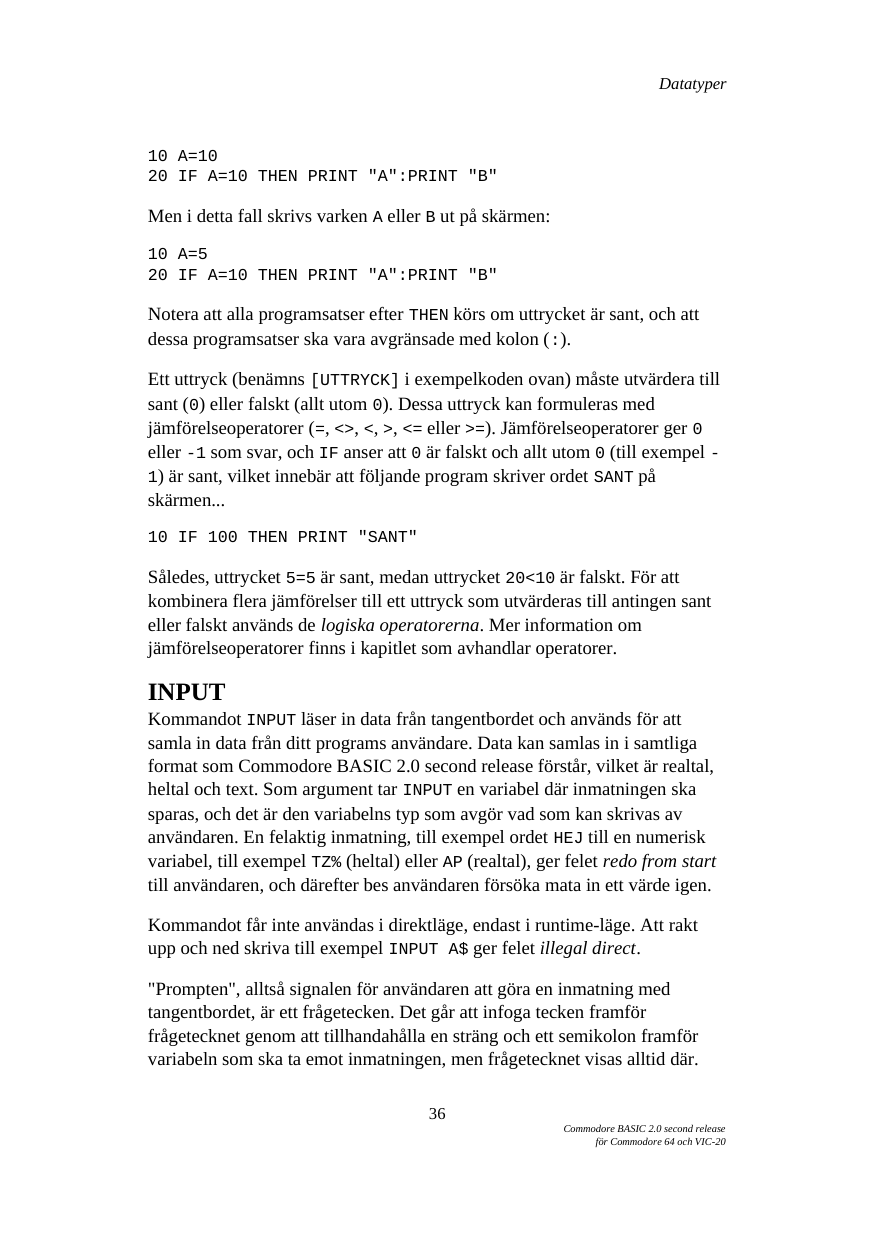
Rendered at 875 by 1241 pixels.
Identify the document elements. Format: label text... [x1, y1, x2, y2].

text Således, uttrycket 5=5 är sant, medan uttrycket 20<10 är falskt. För att kombinera flera jämförelser till ett uttryck som utvärderas till antingen sant eller falskt används de logiska operatorerna. Mer information om jämförelseoperatorer finns i kapitlet som avhandlar operatorer. [148, 566, 726, 658]
subtitle INPUT [148, 677, 726, 705]
text Kommandot INPUT läser in data från tangentbordet och används för att samla in data från ditt programs användare. Data kan samlas in i samtliga format som Commodore BASIC 2.0 second release förstår, vilket är realtal, heltal och text. Som argument tar INPUT en variabel där inmatningen ska sparas, och det är den variabelns typ som avgör vad som kan skrivas av användaren. En felaktig inmatning, till exempel ordet HEJ till en numerisk variabel, till exempel TZ% (heltal) eller AP (realtal), ger felet redo from start till användaren, och därefter bes användaren försöka mata in ett värde igen. [148, 708, 726, 896]
text 10 A=10 20 IF A=10 THEN PRINT "A":PRINT "B" [148, 148, 726, 187]
text 10 IF 100 THEN PRINT "SANT" [148, 529, 726, 548]
text Ett uttryck (benämns [UTTRYCK] i exempelkoden ovan) måste utvärdera till sant (0) eller falskt (allt utom 0). Dessa uttryck kan formuleras med jämförelseoperatorer (=, <>, <, >, <= eller >=). Jämförelseoperatorer ger 0 eller -1 som svar, och IF anser att 0 är falskt och allt utom 0 (till exempel -1) är sant, vilket innebär att följande program skriver ordet SANT på skärmen... [148, 368, 726, 511]
text 10 A=5 20 IF A=10 THEN PRINT "A":PRINT "B" [148, 246, 726, 285]
text Kommandot får inte användas i direktläge, endast i runtime-läge. Att rakt upp och ned skriva till exempel INPUT A$ ger felet illegal direct. [148, 914, 726, 959]
text Notera att alla programsatser efter THEN körs om uttrycket är sant, och att dessa programsatser ska vara avgränsade med kolon (:). [148, 303, 726, 350]
text Men i detta fall skrivs varken A eller B ut på skärmen: [148, 205, 726, 227]
text "Prompten", alltså signalen för användaren att göra en inmatning med tangentbordet, är ett frågetecken. Det går att infoga tecken framför frågetecknet genom att tillhandahålla en sträng och ett semikolon framför variabeln som ska ta emot inmatningen, men frågetecknet visas alltid där. [148, 978, 726, 1069]
